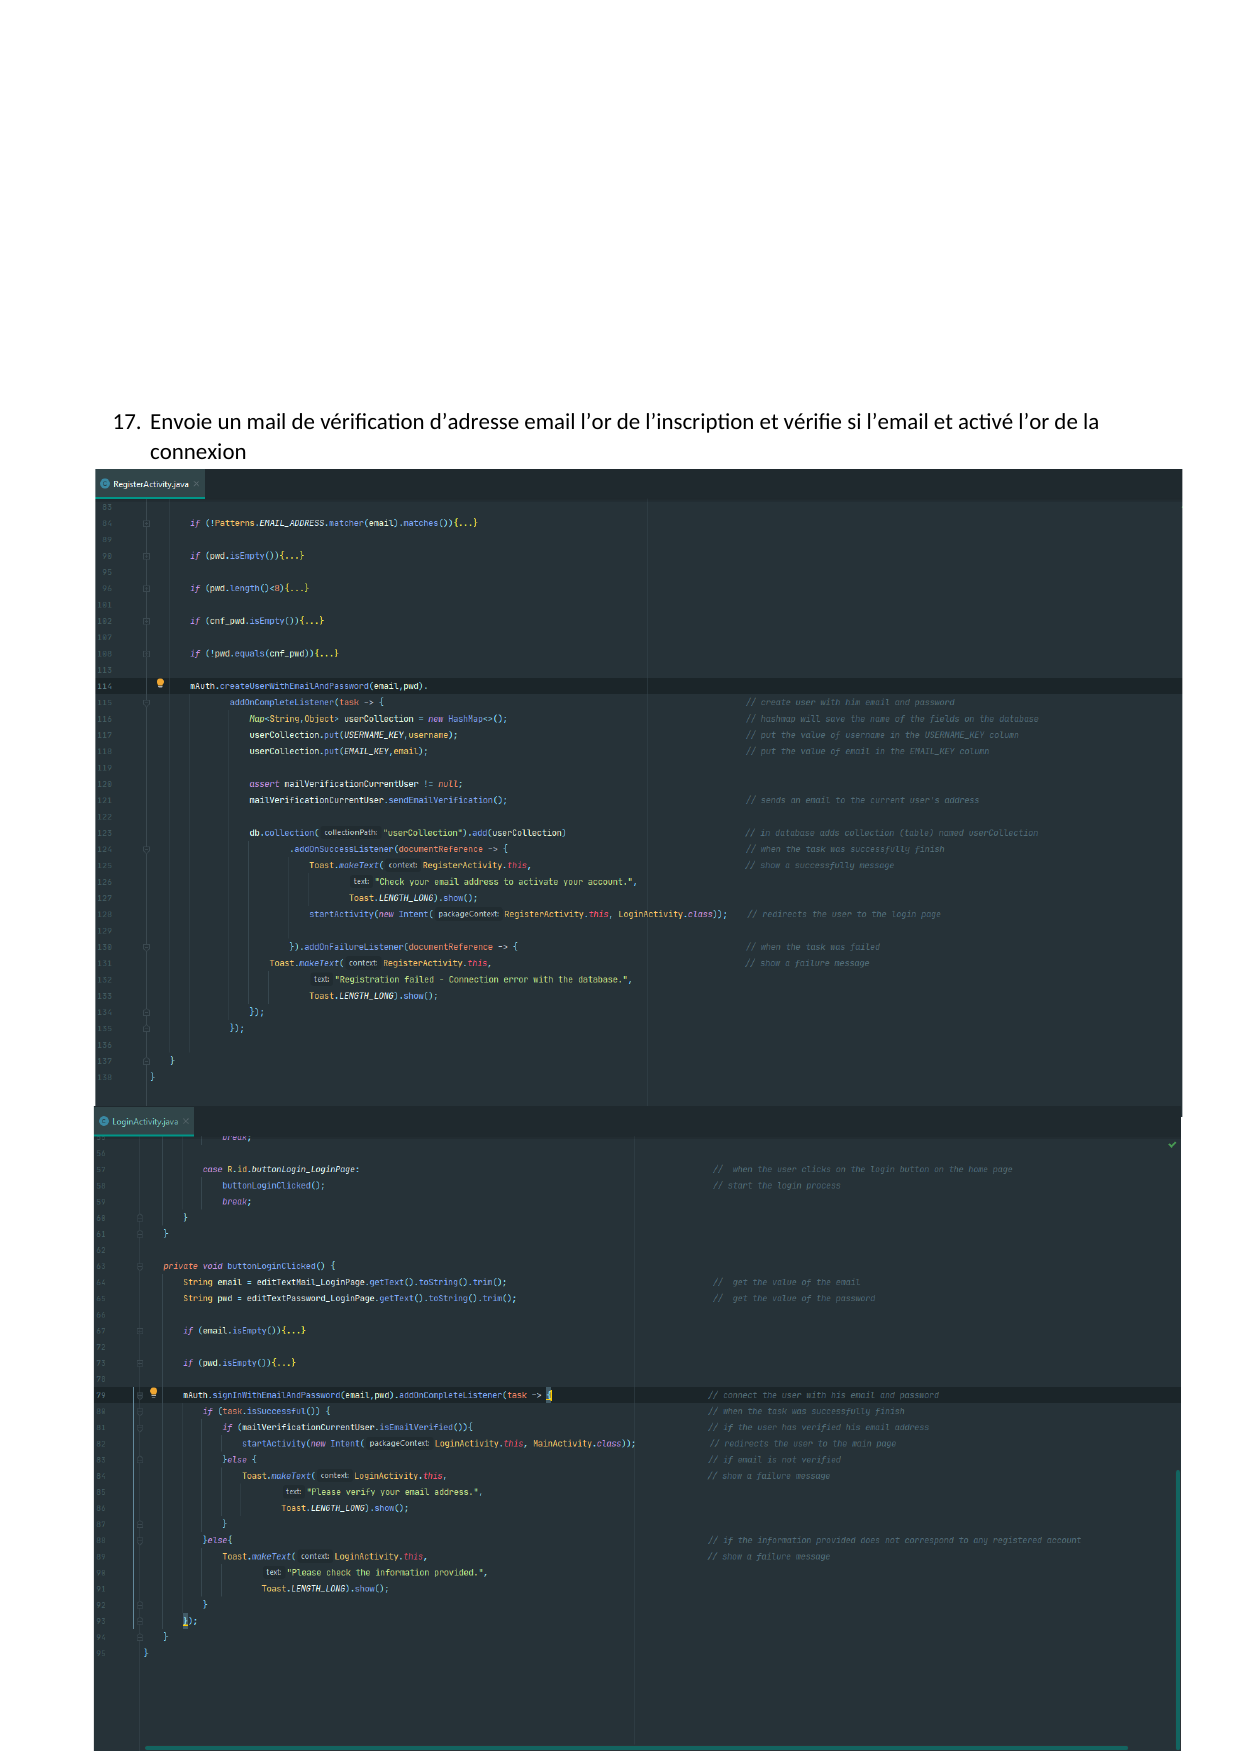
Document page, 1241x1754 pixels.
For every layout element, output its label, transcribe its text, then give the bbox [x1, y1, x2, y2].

picture [93, 469, 1181, 1751]
list Envoie un mail de vérification d’adresse email l’or de l’inscription et vérifie si l’email et activé l’or de la connexion [112, 407, 1165, 465]
